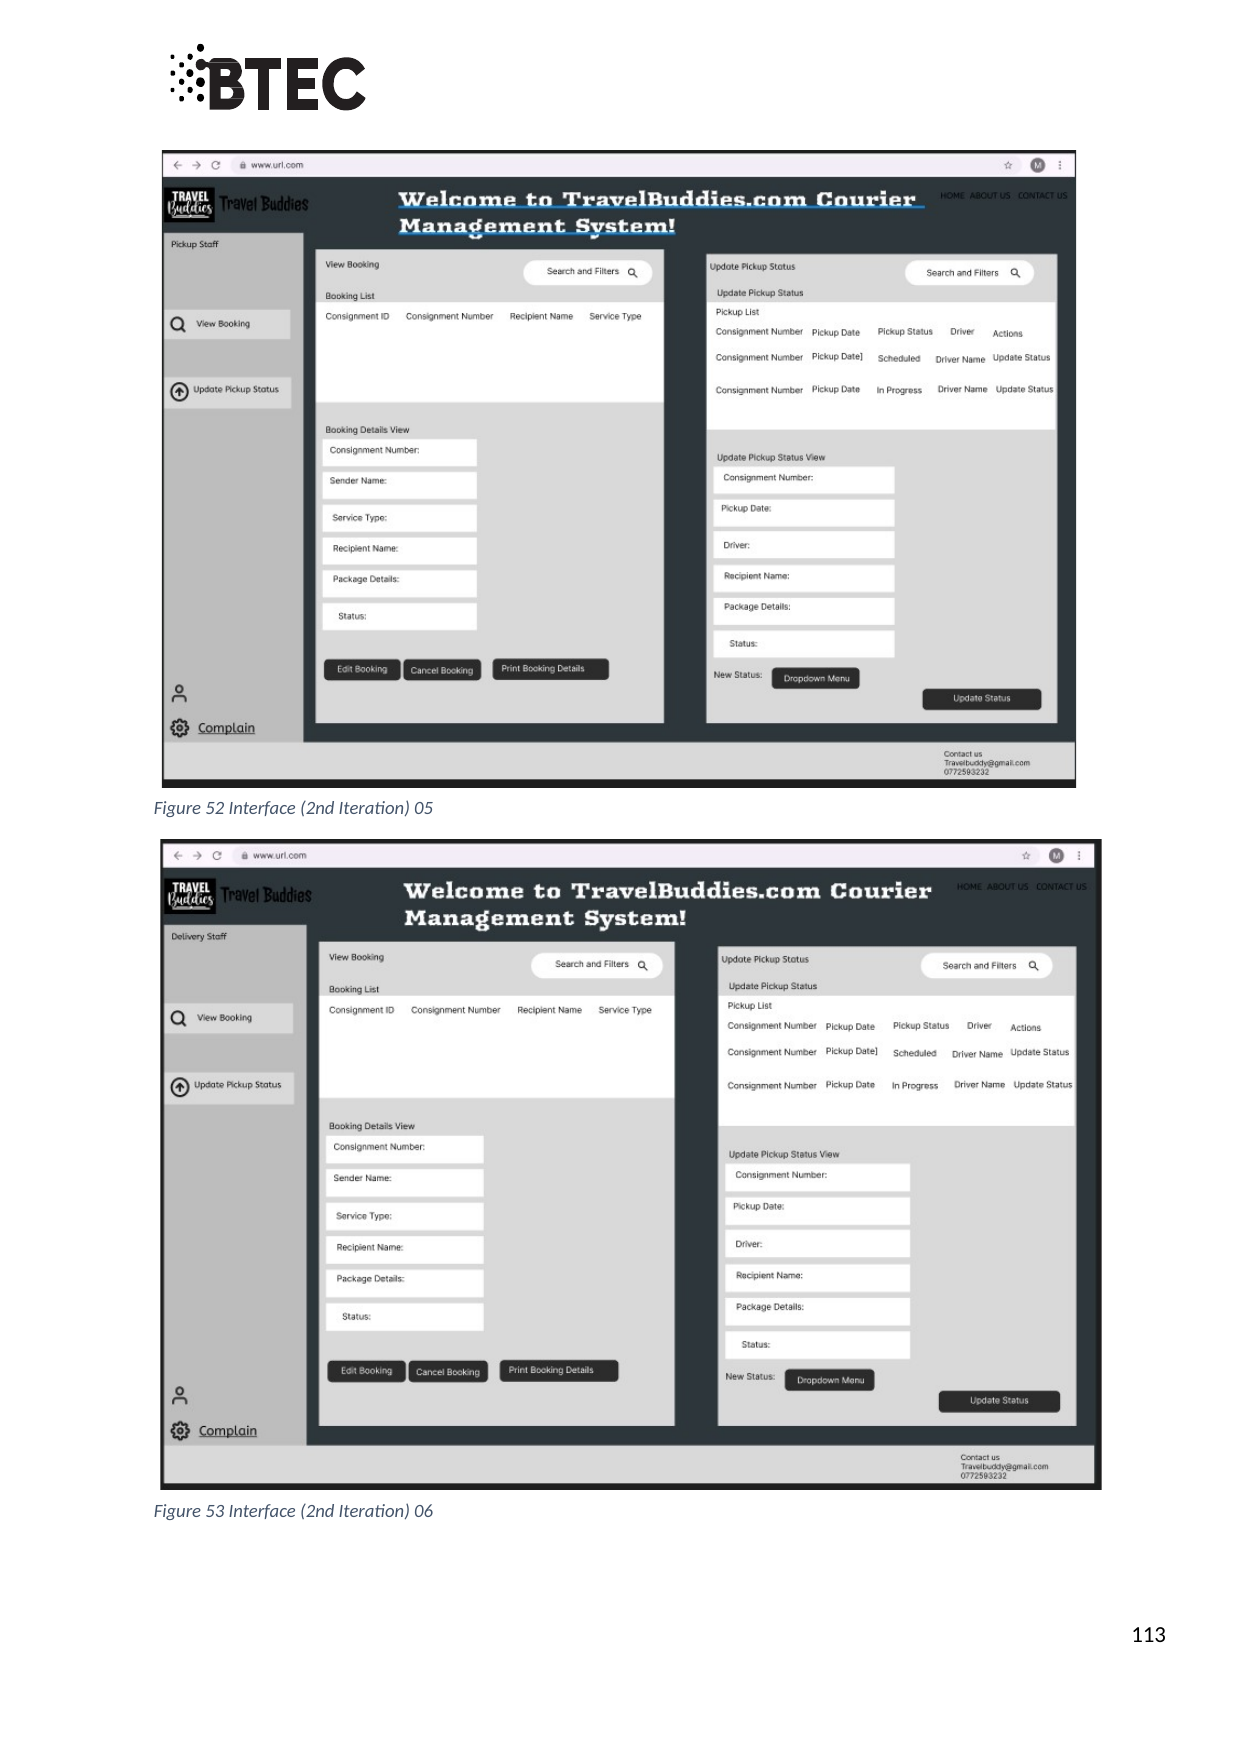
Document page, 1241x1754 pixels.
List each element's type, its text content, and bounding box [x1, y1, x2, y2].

text Figure 52 Interface (2nd Iteration) 05 [153, 796, 1166, 819]
picture [255, 80, 318, 110]
text Figure 53 Interface (2nd Iteration) 06 [153, 1499, 1166, 1522]
picture [160, 839, 1102, 1490]
picture [161, 150, 1077, 788]
